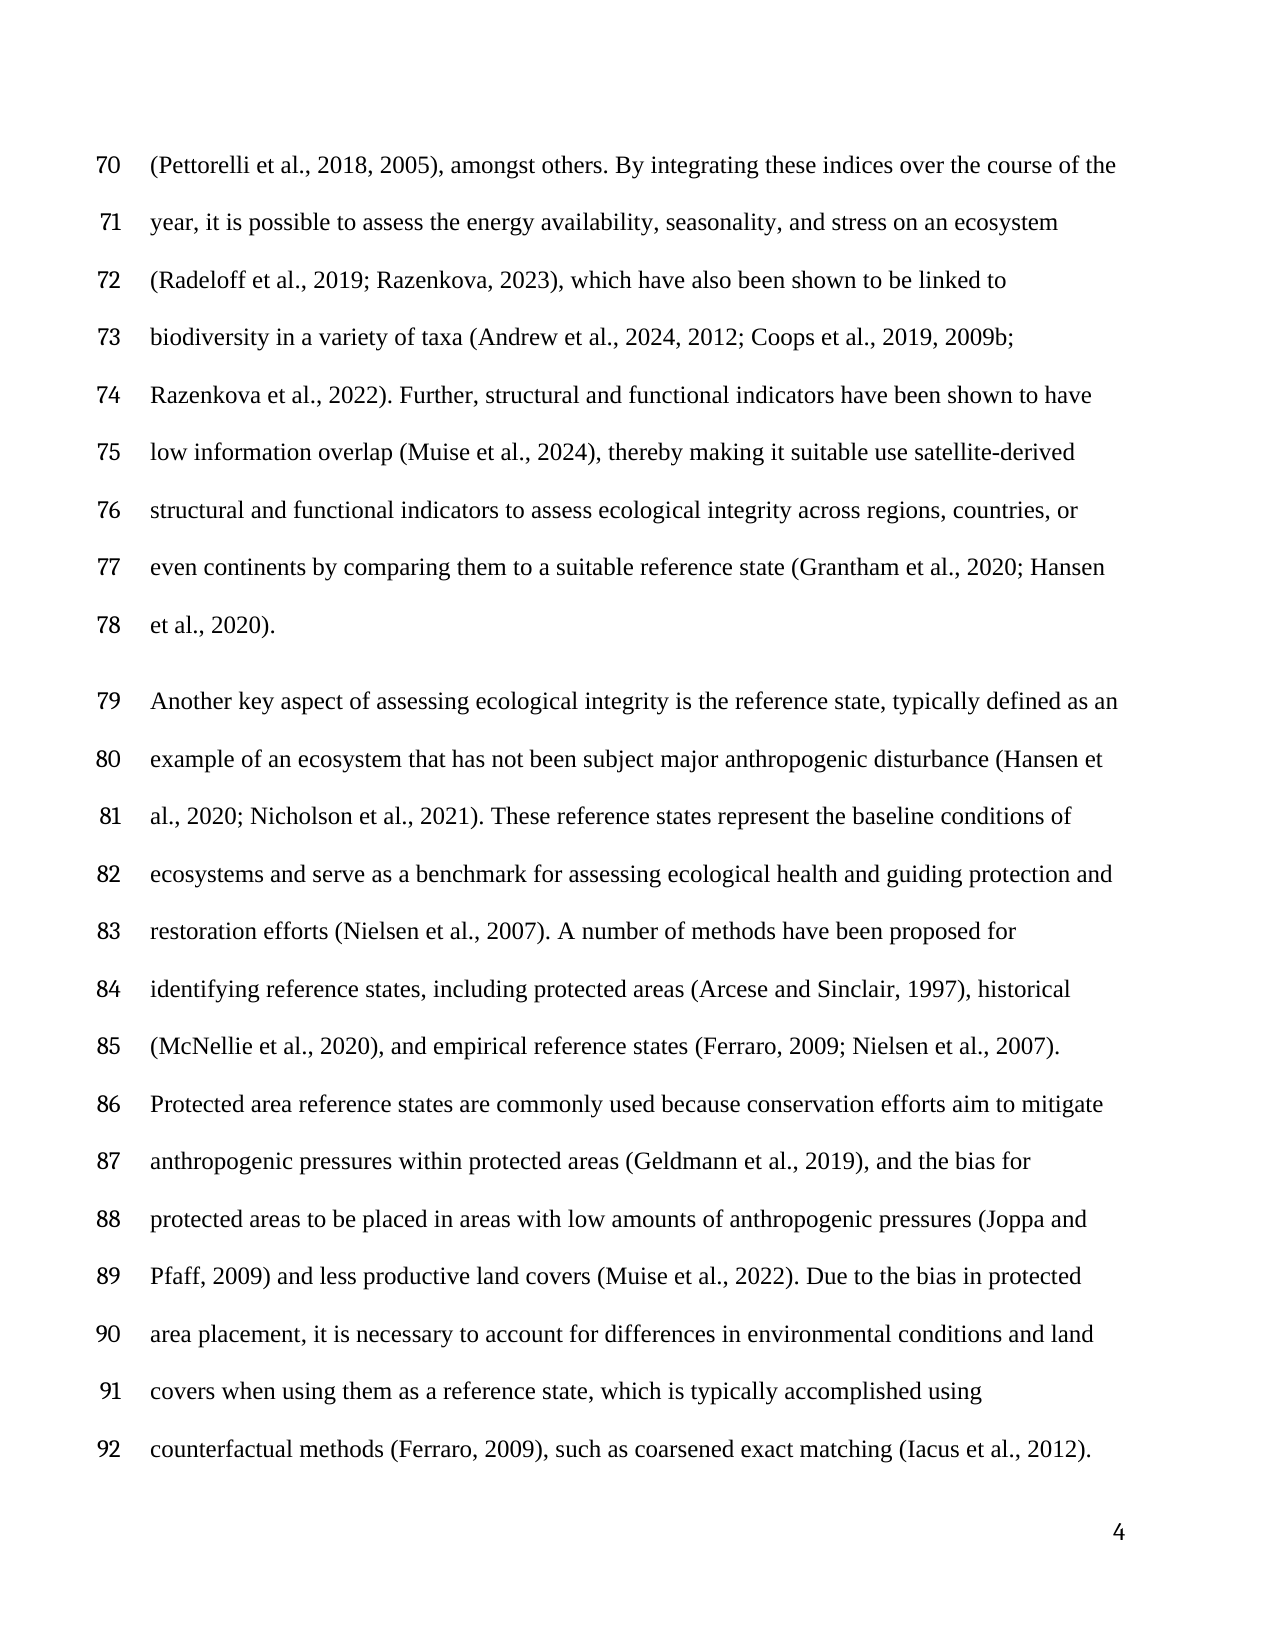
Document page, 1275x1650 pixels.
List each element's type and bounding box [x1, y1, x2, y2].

text [150, 150, 1125, 639]
text [150, 686, 1125, 1462]
